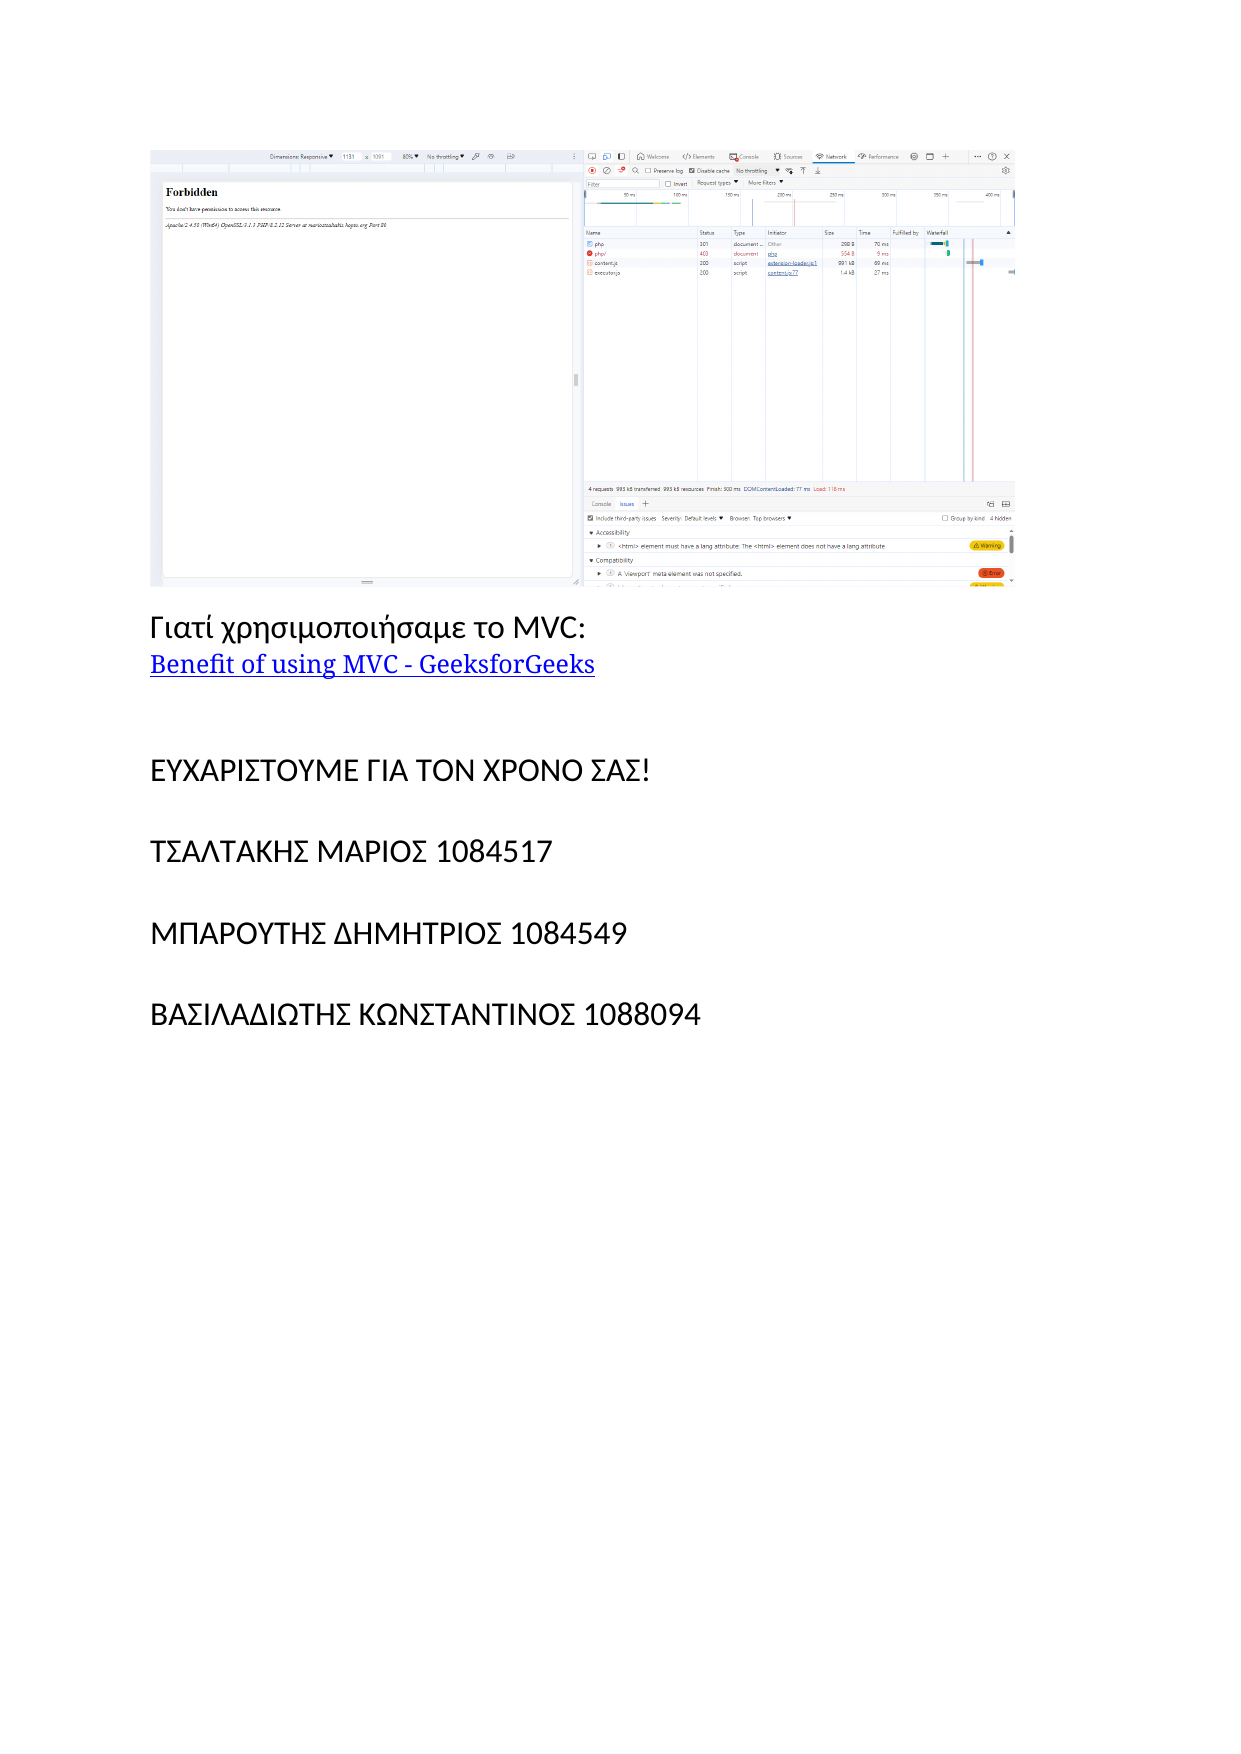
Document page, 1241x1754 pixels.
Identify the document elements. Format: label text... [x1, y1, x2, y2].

text ΤΣΑΛΤΑΚΗΣ ΜΑΡΙΟΣ 1084517 [150, 830, 1090, 871]
text ΕΥΧΑΡΙΣΤΟΥΜΕ ΓΙΑ ΤΟΝ ΧΡΟΝΟ ΣΑΣ! [150, 749, 1090, 789]
text ΜΠΑΡΟΥΤΗΣ ΔΗΜΗΤΡΙΟΣ 1084549 [150, 912, 1090, 952]
text Benefit of using MVC - GeeksforGeeks [150, 647, 1090, 681]
text Γιατί χρησιμοποιήσαμε το MVC: [150, 606, 1090, 647]
text ΒΑΣΙΛΑΔΙΩΤΗΣ ΚΩΝΣΤΑΝΤΙΝΟΣ 1088094 [150, 993, 1090, 1034]
picture [150, 150, 1016, 587]
